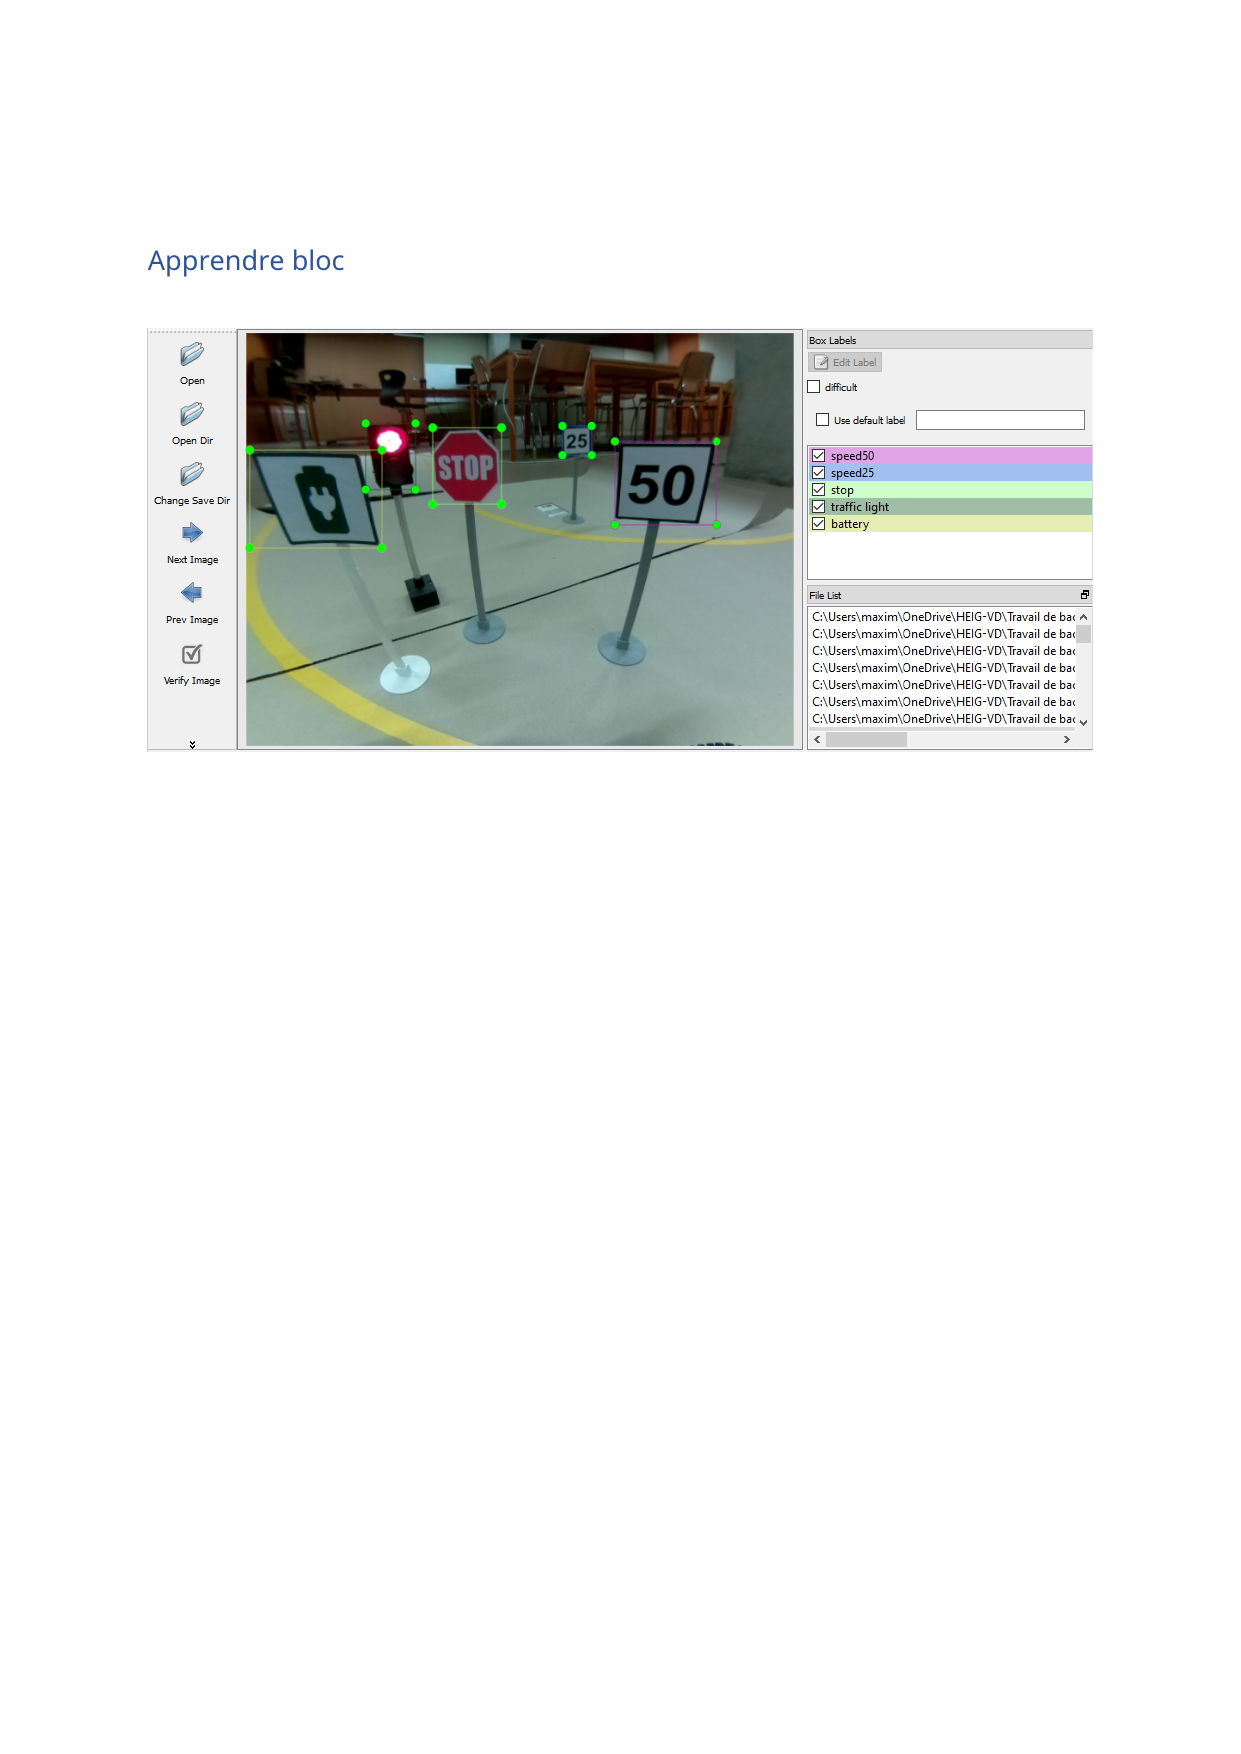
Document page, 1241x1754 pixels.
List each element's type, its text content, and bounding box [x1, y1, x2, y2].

subtitle Apprendre bloc [148, 241, 1093, 278]
picture [147, 328, 1093, 752]
